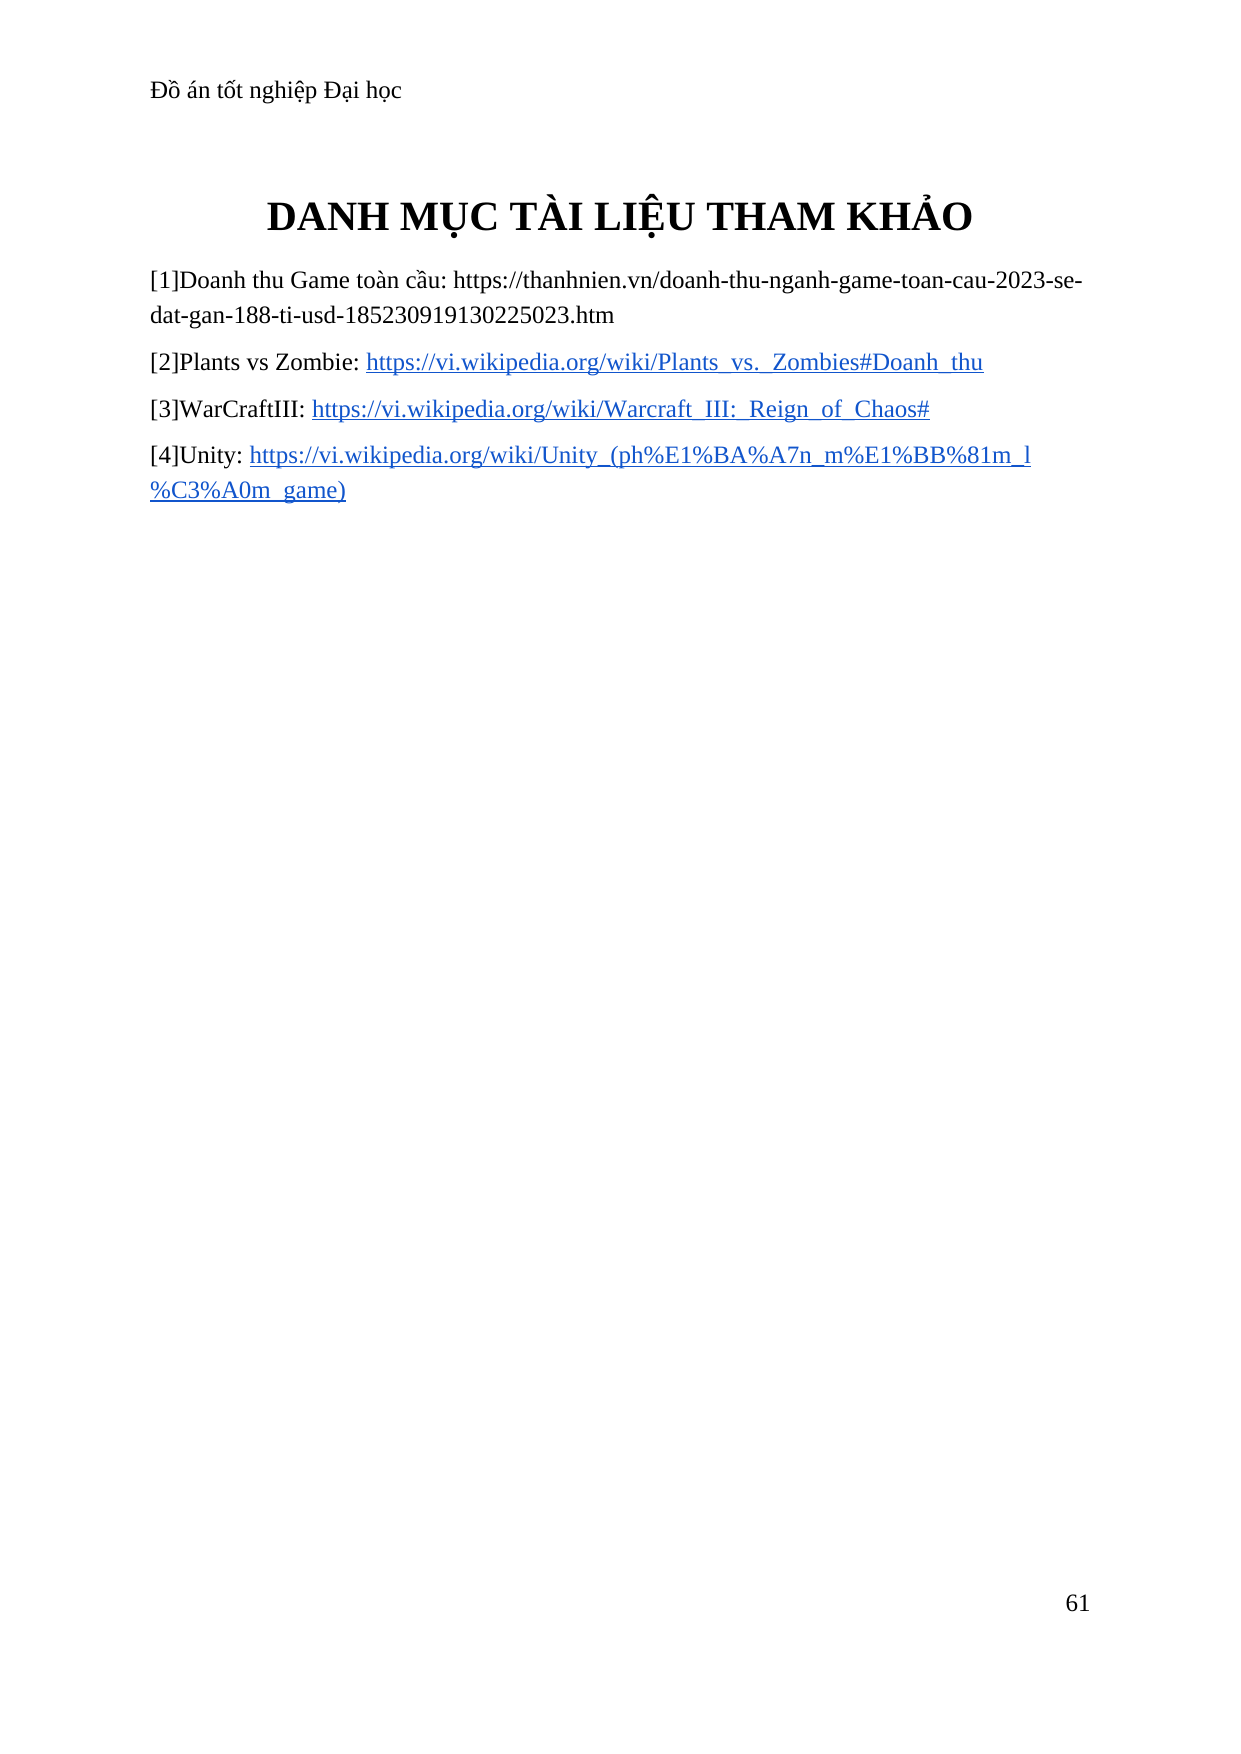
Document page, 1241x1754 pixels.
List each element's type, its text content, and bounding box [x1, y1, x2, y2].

text [3]WarCraftIII: https://vi.wikipedia.org/wiki/Warcraft_III:_Reign_of_Chaos# [150, 394, 1090, 422]
text [2]Plants vs Zombie: https://vi.wikipedia.org/wiki/Plants_vs._Zombies#Doanh_thu [150, 347, 1090, 375]
text [1]Doanh thu Game toàn cầu: https://thanhnien.vn/doanh-thu-nganh-game-toan-cau-2023-se-dat-gan-188-ti-usd-185230919130225023.htm [150, 265, 1090, 328]
text [4]Unity: https://vi.wikipedia.org/wiki/Unity_(ph%E1%BA%A7n_m%E1%BB%81m_l%C3%A0m_game) [150, 441, 1090, 504]
title DANH MỤC TÀI LIỆU THAM KHẢO [150, 191, 1090, 239]
